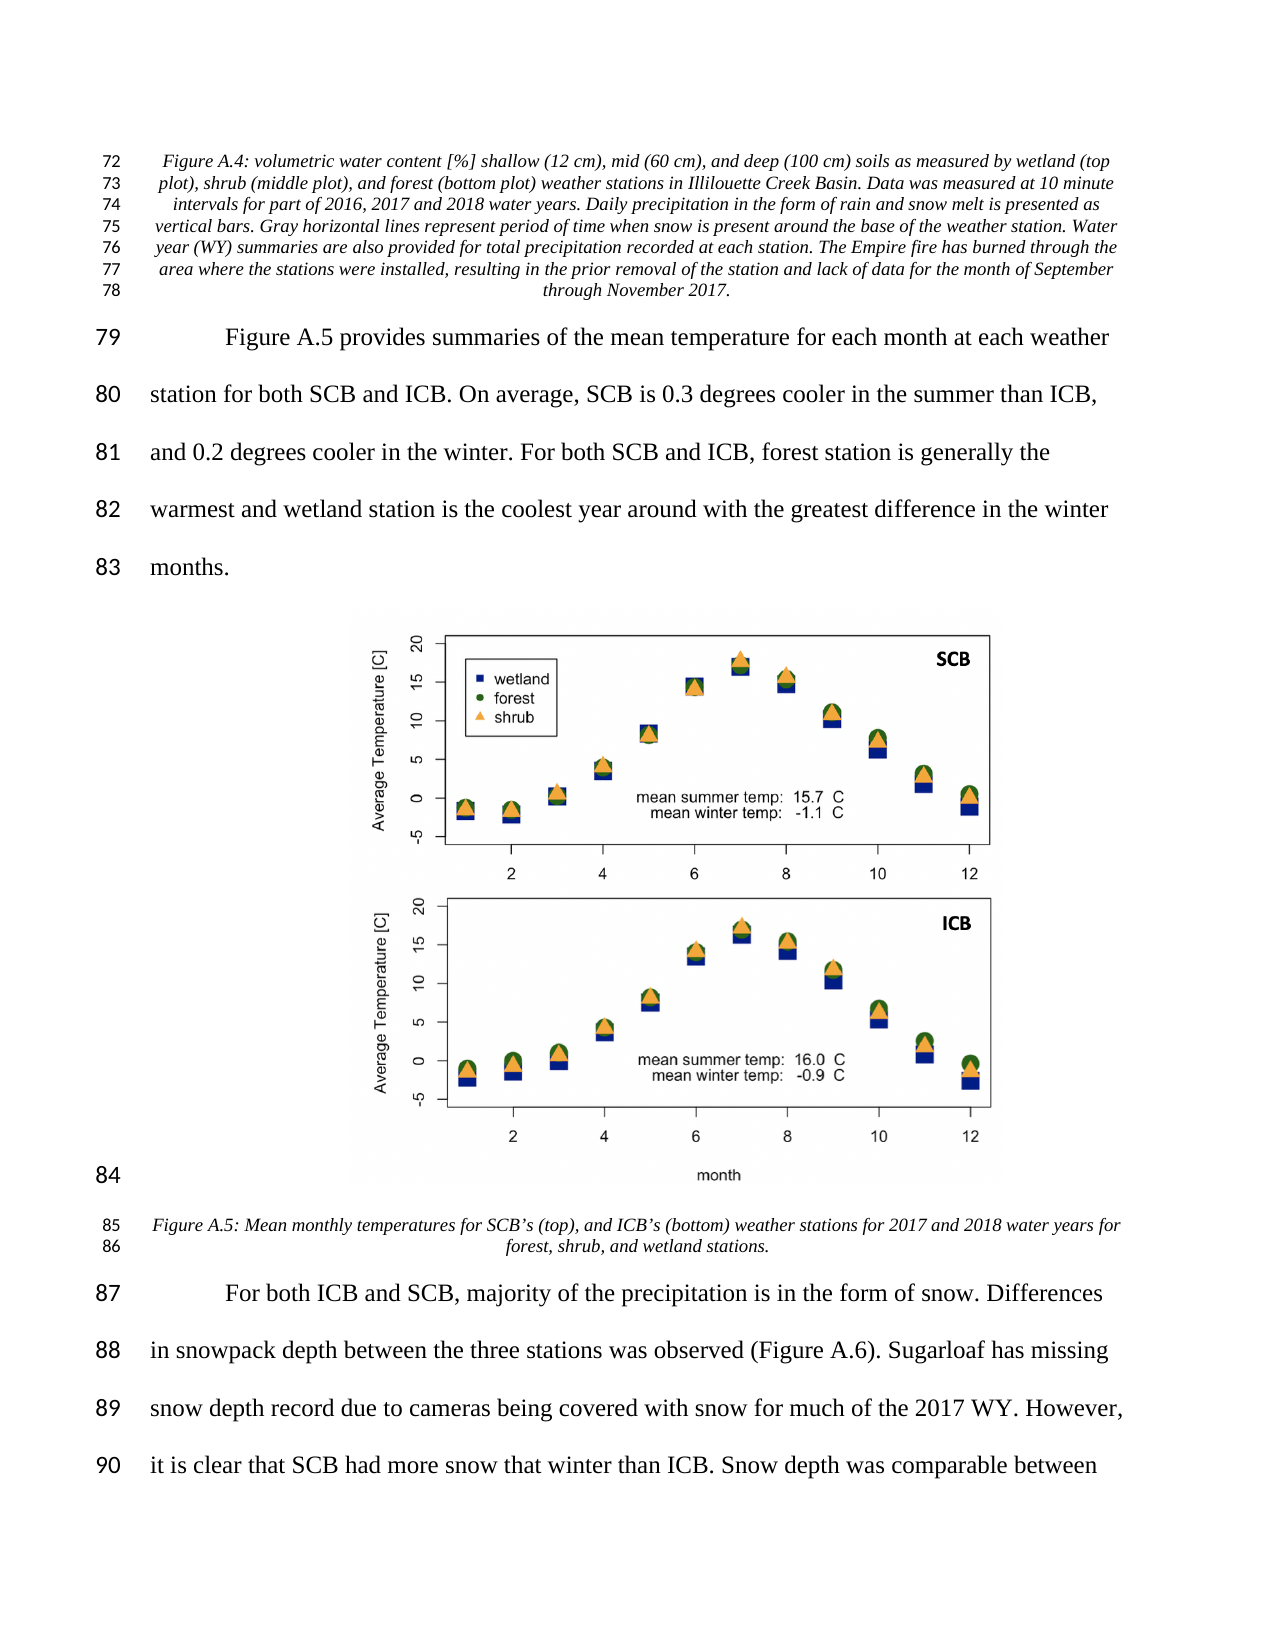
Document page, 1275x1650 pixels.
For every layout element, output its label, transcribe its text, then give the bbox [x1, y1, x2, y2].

picture [347, 609, 1003, 1184]
text Figure A.5 provides summaries of the mean temperature for each month at each weather station for both SCB and ICB. On average, SCB is 0.3 degrees cooler in the summer than ICB, and 0.2 degrees cooler in the winter. For both SCB and ICB, forest station is generally the warmest and wetland station is the coolest year around with the greatest difference in the winter months. [150, 322, 1125, 581]
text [150, 1278, 1125, 1479]
text Figure A.5: Mean monthly temperatures for SCB’s (top), and ICB’s (bottom) weather stations for 2017 and 2018 water years for forest, shrub, and wetland stations. [150, 1214, 1125, 1257]
text Figure A.4: volumetric water content [%] shallow (12 cm), mid (60 cm), and deep (100 cm) soils as measured by wetland (top plot), shrub (middle plot), and forest (bottom plot) weather stations in Illilouette Creek Basin. Data was measured at 10 minute intervals for part of 2016, 2017 and 2018 water years. Daily precipitation in the form of rain and snow melt is presented as vertical bars. Gray horizontal lines represent period of time when snow is present around the base of the weather station. Water year (WY) summaries are also provided for total precipitation recorded at each station. The Empire fire has burned through the area where the stations were installed, resulting in the prior removal of the station and lack of data for the month of September through November 2017. [150, 150, 1125, 301]
